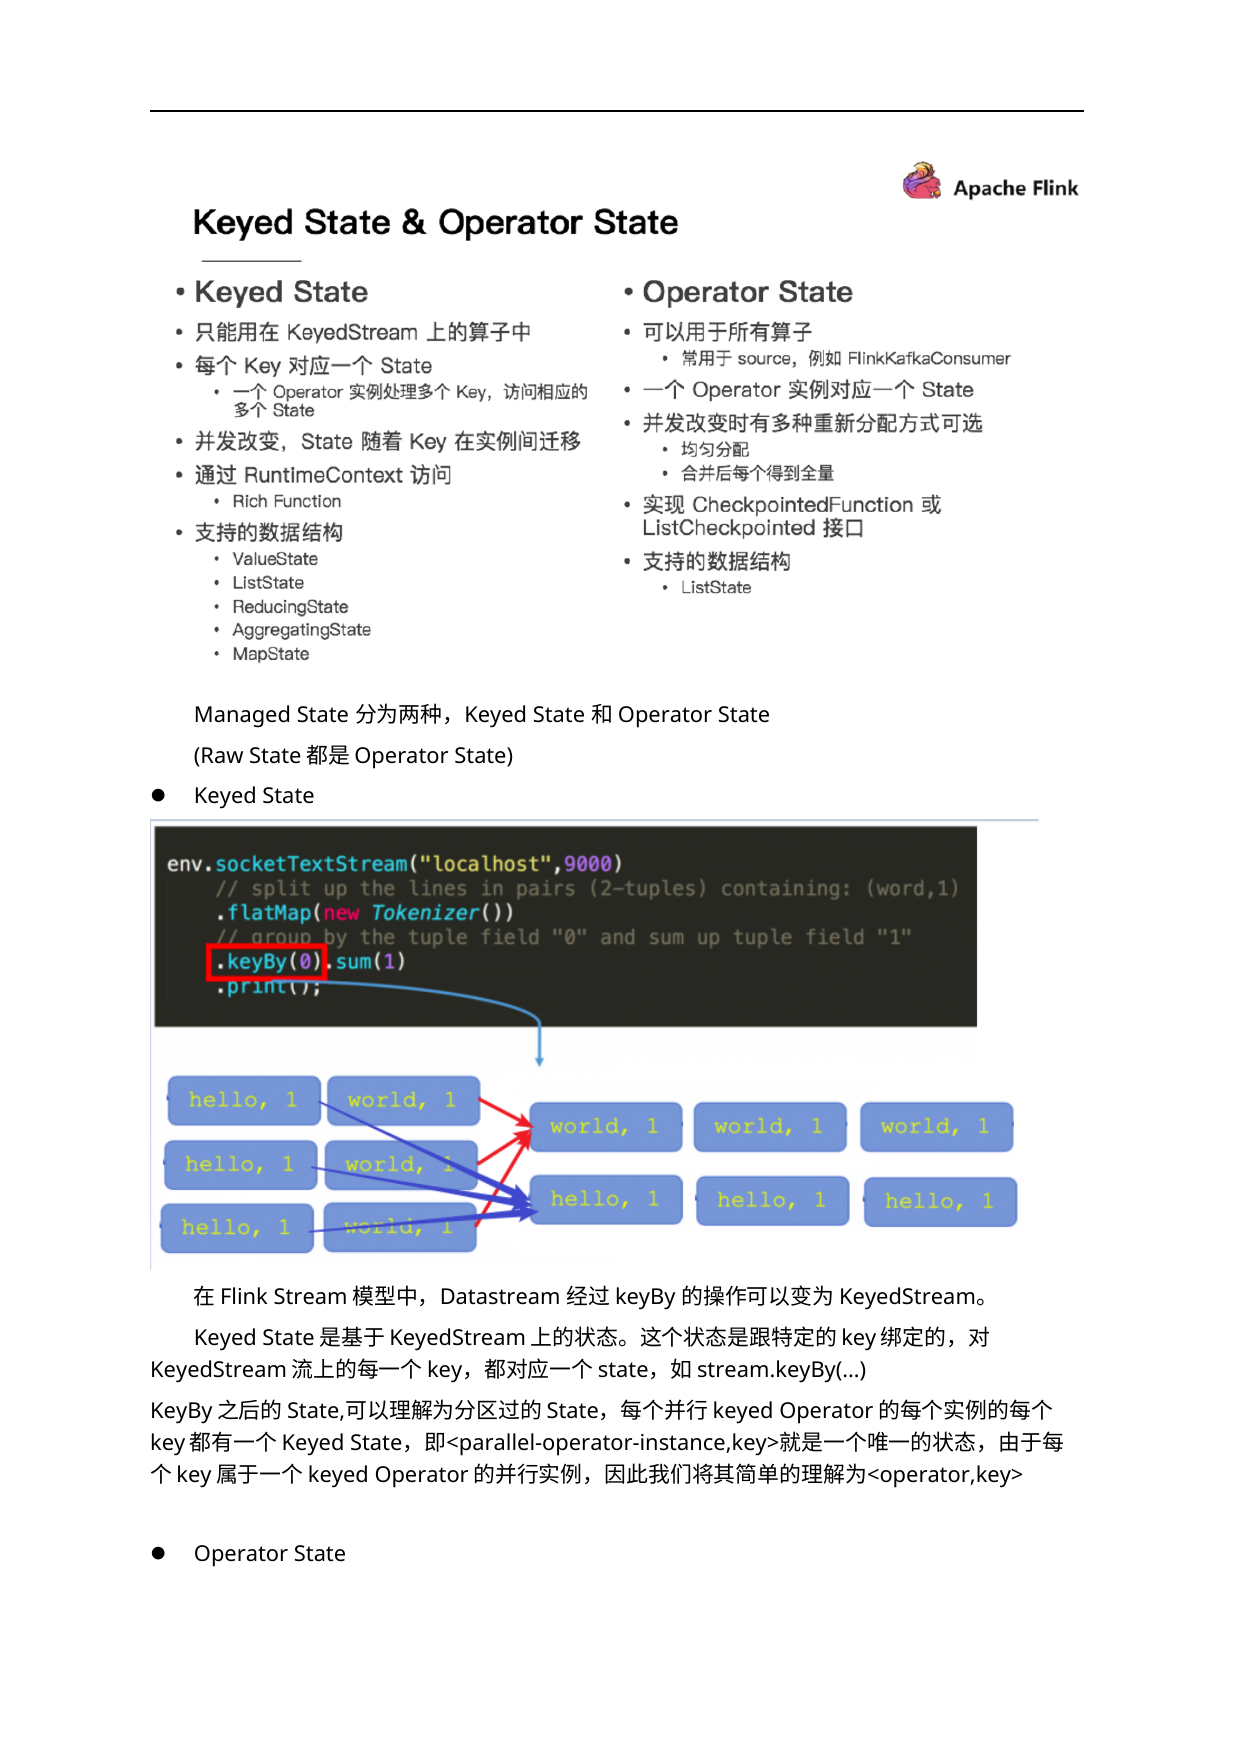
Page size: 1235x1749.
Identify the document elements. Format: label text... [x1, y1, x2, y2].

picture [150, 159, 1083, 688]
picture [150, 819, 1039, 1270]
list Operator State [150, 1538, 1084, 1568]
text Managed State 分为两种，Keyed State 和 Operator State [150, 697, 1084, 729]
list Keyed State [150, 780, 1084, 810]
text (Raw State都是Operator State) [150, 738, 1084, 770]
text Keyed State是基于KeyedStream上的状态。这个状态是跟特定的key绑定的，对KeyedStream流上的每一个key，都对应一个state，如stream.keyBy(…) [150, 1320, 1084, 1384]
text KeyBy之后的State,可以理解为分区过的State，每个并行keyed Operator的每个实例的每个key都有一个Keyed State，即<parallel-operator-instance,key>就是一个唯一的状态，由于每个key属于一个keyed Operator的并行实例，因此我们将其简单的理解为<operator,key> [150, 1393, 1084, 1489]
text 在Flink Stream模型中，Datastream 经过 keyBy 的操作可以变为 KeyedStream。 [150, 1279, 1084, 1311]
